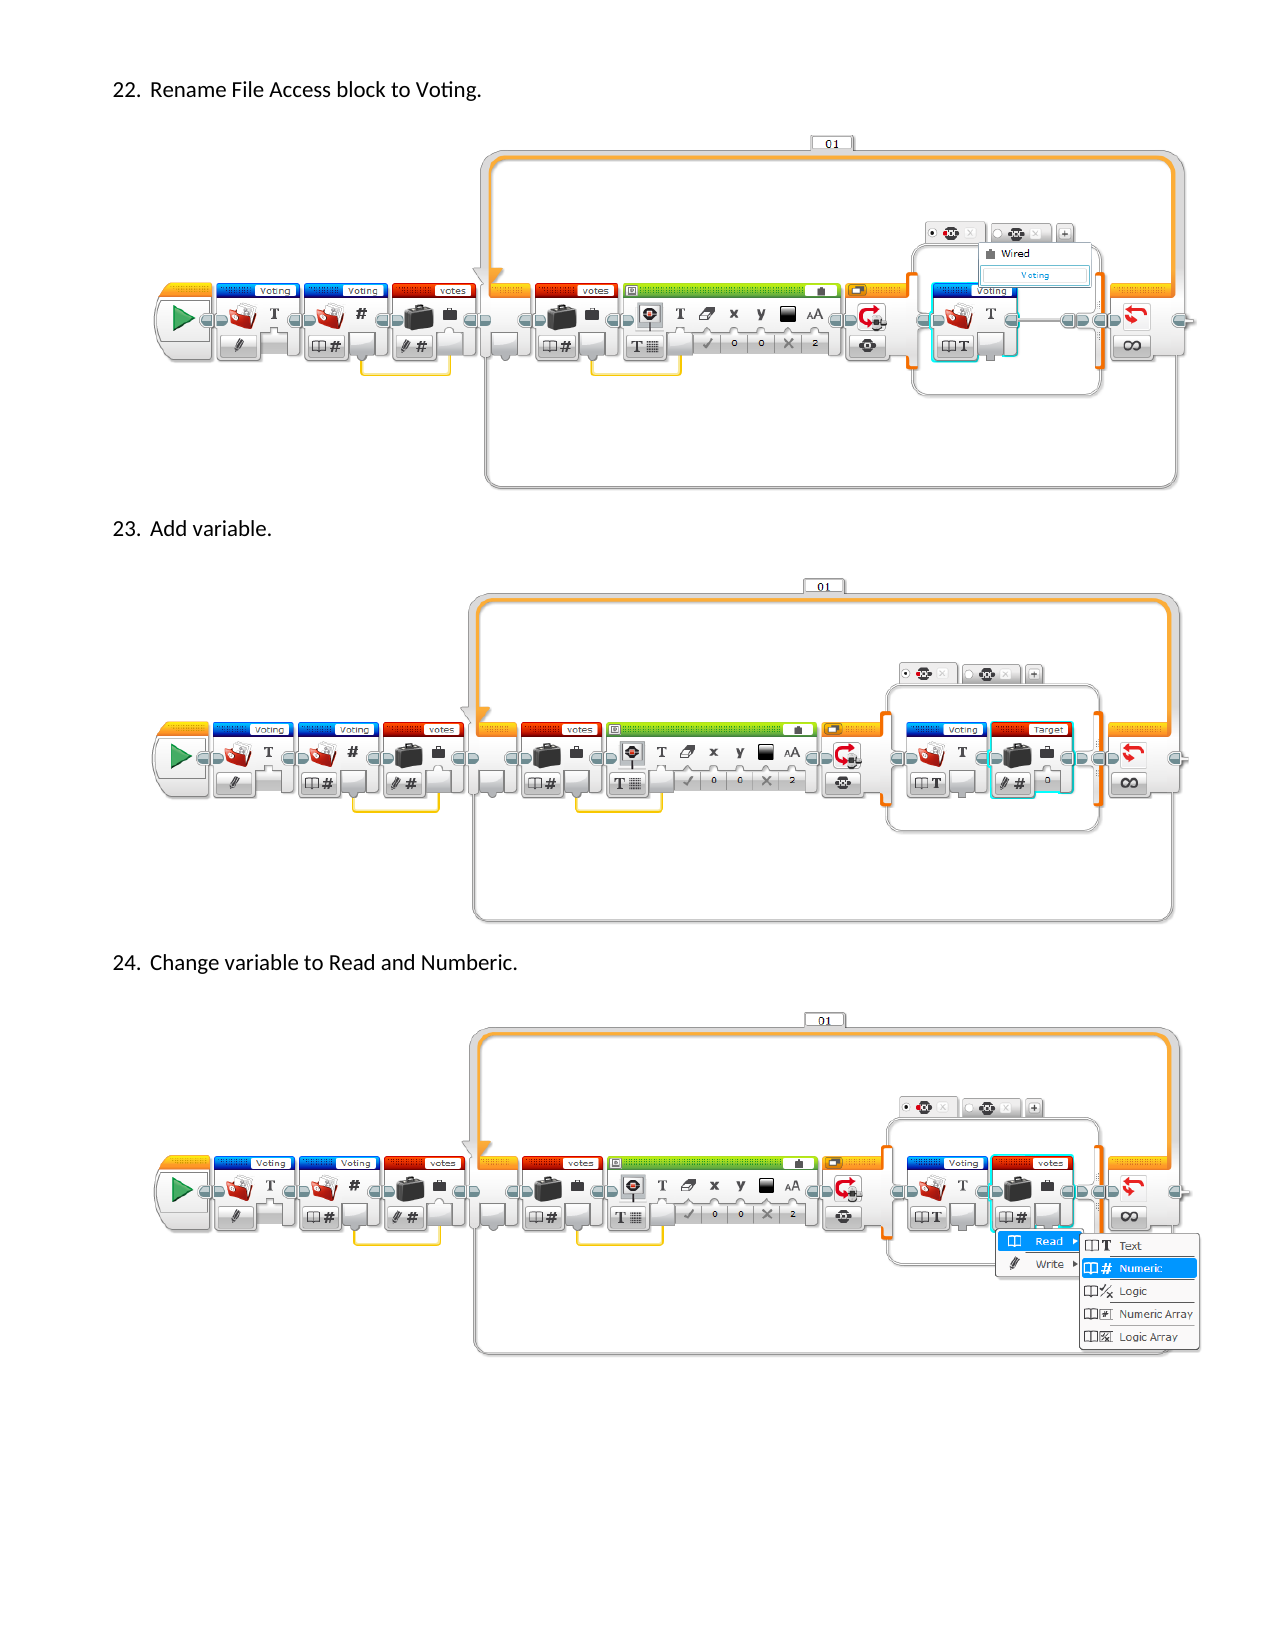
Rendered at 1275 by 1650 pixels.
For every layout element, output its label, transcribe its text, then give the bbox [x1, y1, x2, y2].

picture [150, 1008, 1205, 1363]
picture [150, 135, 1198, 496]
picture [150, 575, 1189, 930]
